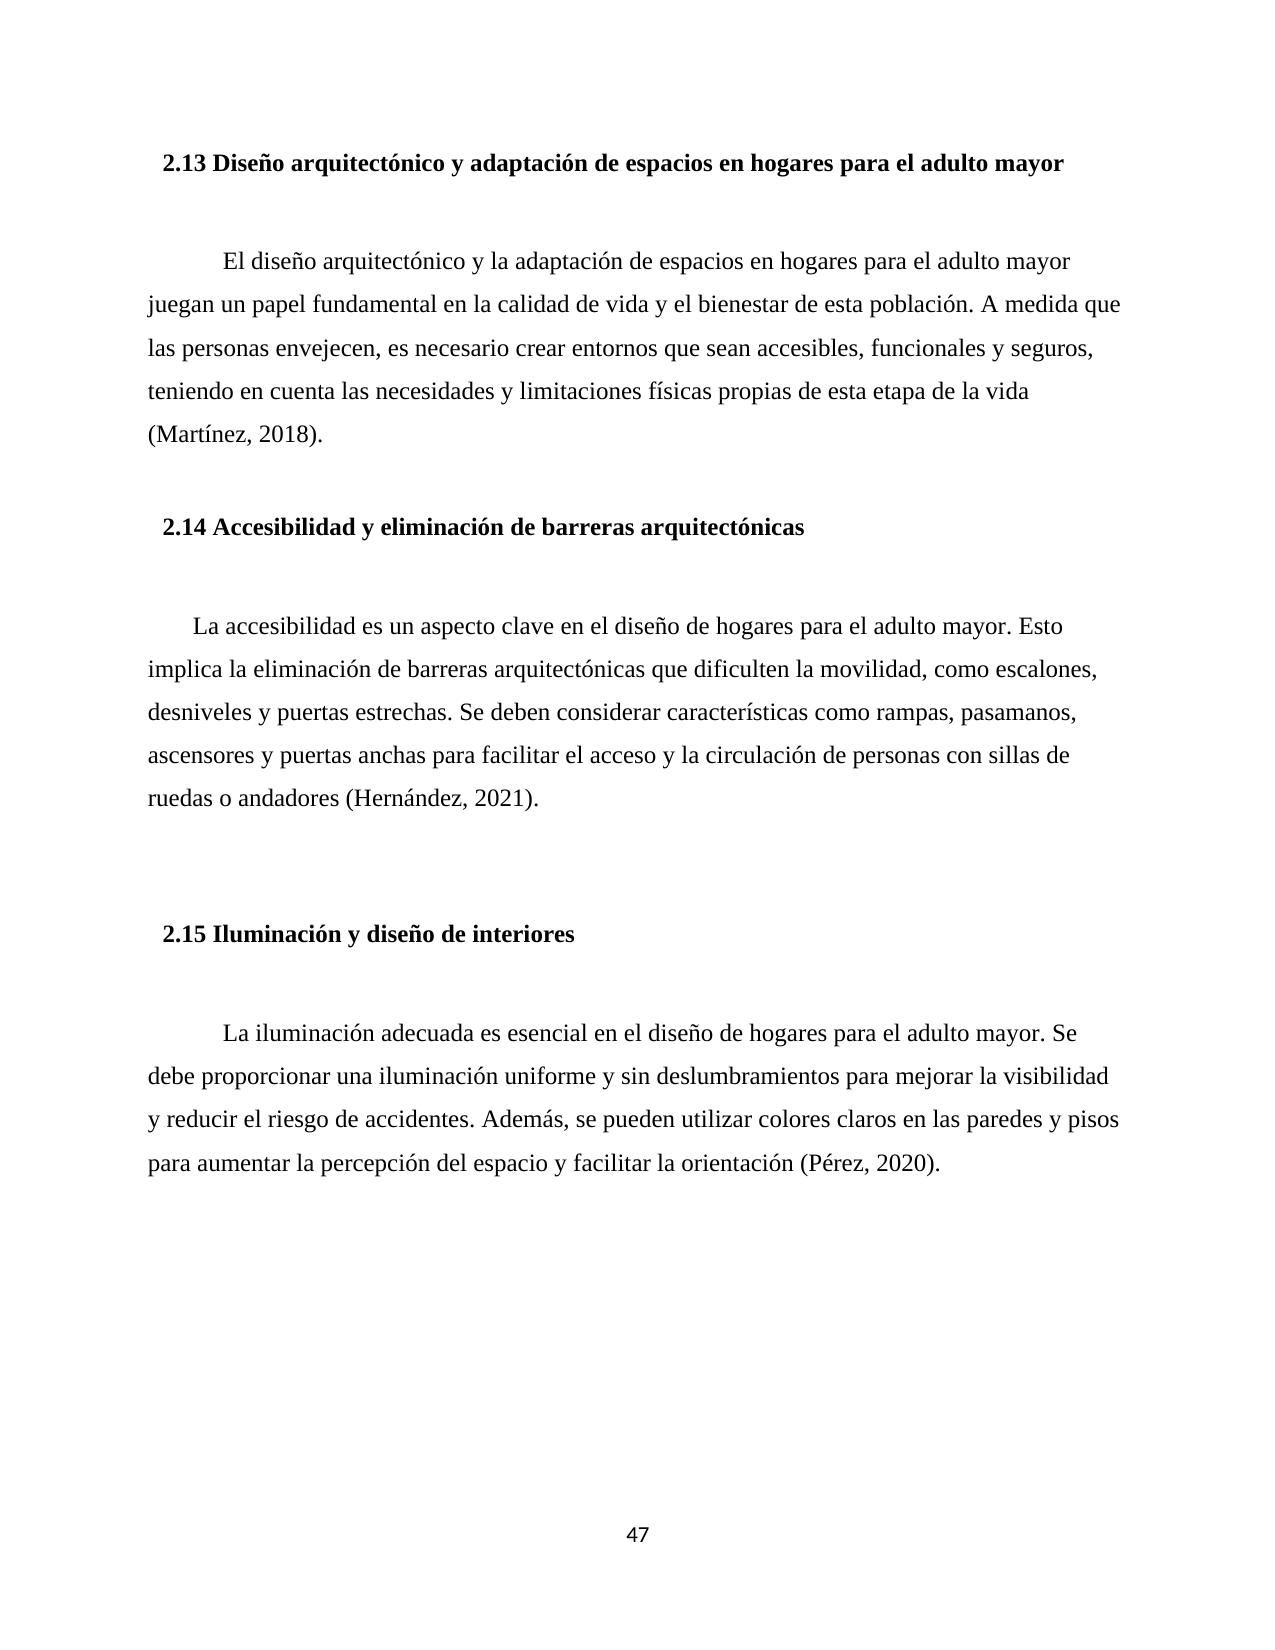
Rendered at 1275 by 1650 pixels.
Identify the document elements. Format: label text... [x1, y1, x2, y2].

subtitle 2.14 Accesibilidad y eliminación de barreras arquitectónicas [162, 512, 1127, 541]
subtitle 2.15 Iluminación y diseño de interiores [162, 919, 1127, 948]
subtitle 2.13 Diseño arquitectónico y adaptación de espacios en hogares para el adulto mayor [162, 148, 1127, 176]
text La iluminación adecuada es esencial en el diseño de hogares para el adulto mayor. Se debe proporcionar una iluminación uniforme y sin deslumbramientos para mejorar la visibilidad y reducir el riesgo de accidentes. Además, se pueden utilizar colores claros en las paredes y pisos para aumentar la percepción del espacio y facilitar la orientación (Pérez, 2020). [148, 1018, 1127, 1176]
text El diseño arquitectónico y la adaptación de espacios en hogares para el adulto mayor juegan un papel fundamental en la calidad de vida y el bienestar de esta población. A medida que las personas envejecen, es necesario crear entornos que sean accesibles, funcionales y seguros, teniendo en cuenta las necesidades y limitaciones físicas propias de esta etapa de la vida (Martínez, 2018). [148, 246, 1127, 448]
text La accesibilidad es un aspecto clave en el diseño de hogares para el adulto mayor. Esto implica la eliminación de barreras arquitectónicas que dificulten la movilidad, como escalones, desniveles y puertas estrechas. Se deben considerar características como rampas, pasamanos, ascensores y puertas anchas para facilitar el acceso y la circulación de personas con sillas de ruedas o andadores (Hernández, 2021). [148, 611, 1127, 812]
